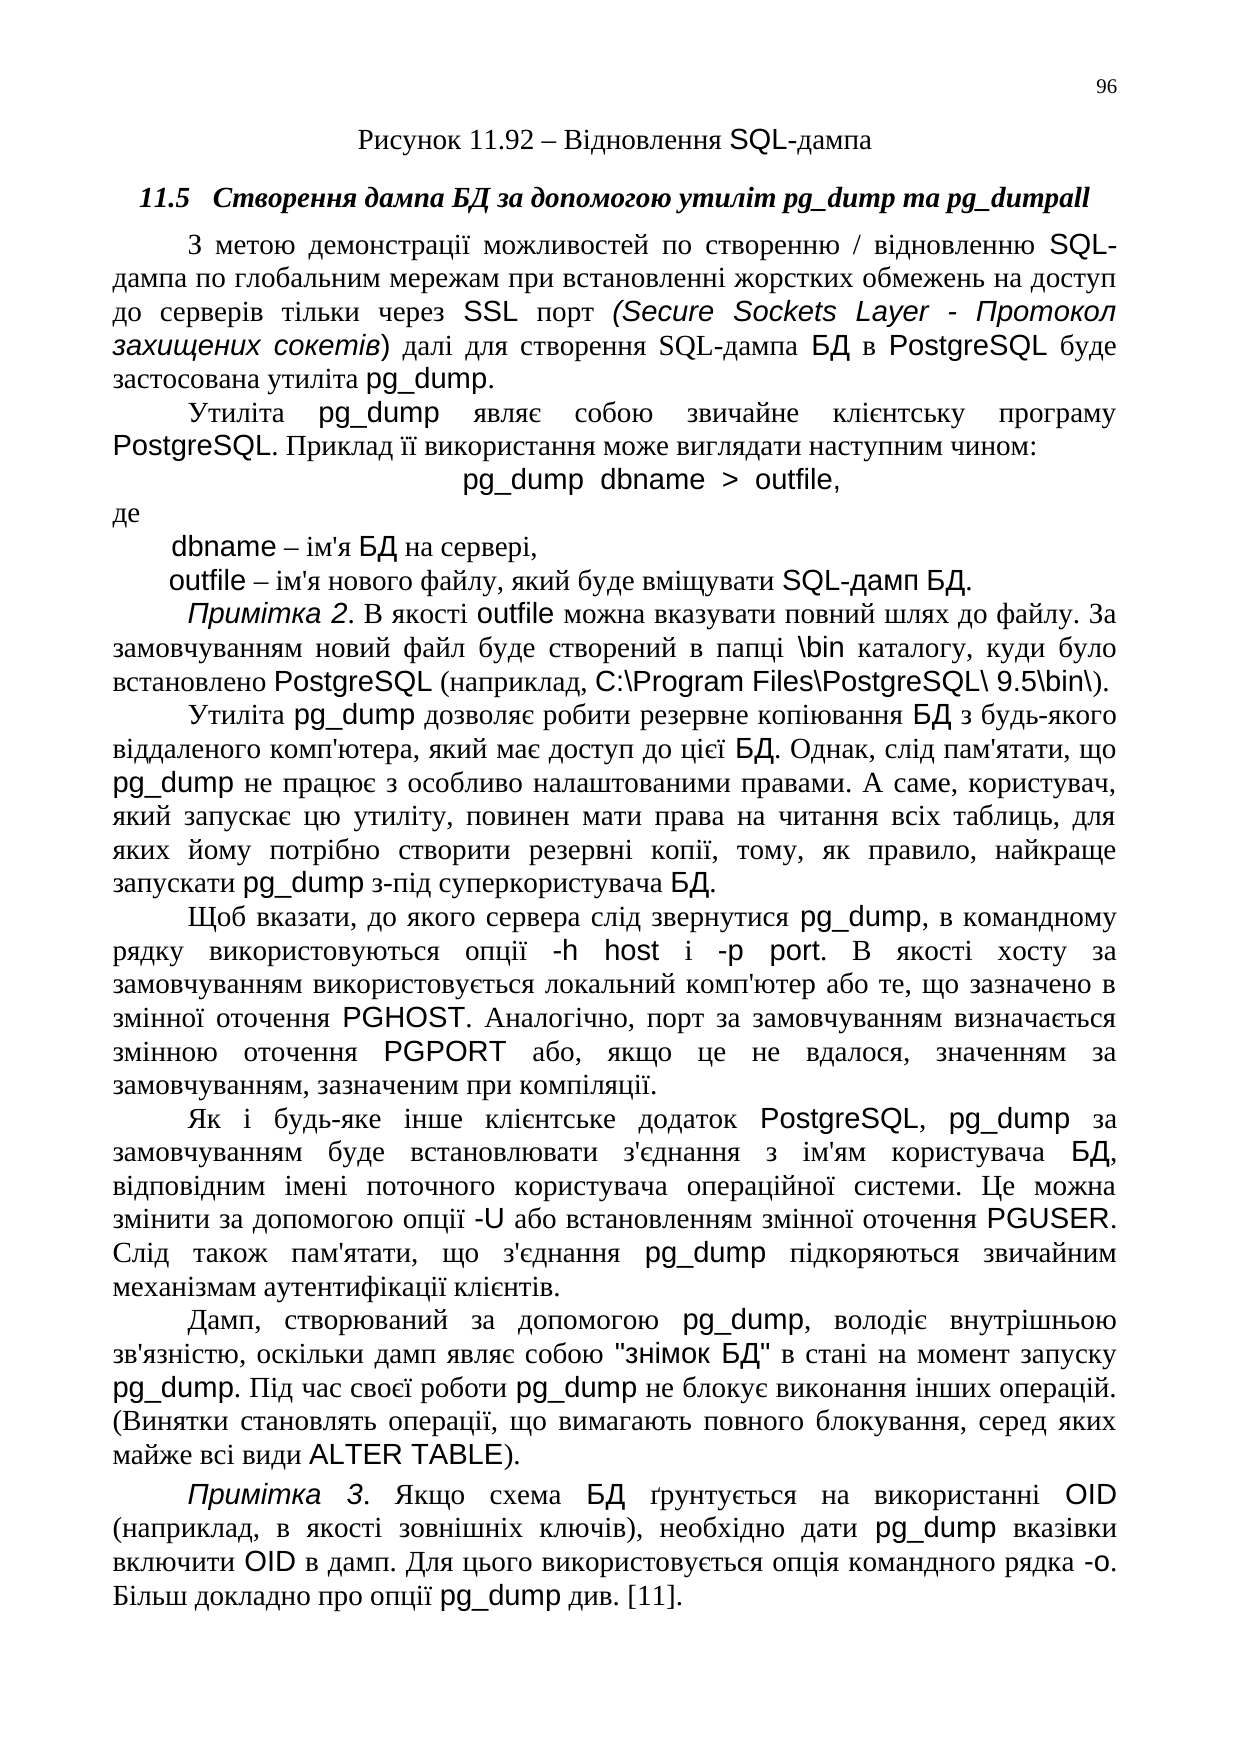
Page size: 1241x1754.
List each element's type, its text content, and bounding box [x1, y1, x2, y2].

text З метою демонстрації можливостей по створенню / відновленню SQL-дампа по глобальним мережам при встановленні жорстких обмежень на доступ до серверів тільки через SSL порт (Secure Sockets Layer - Протокол захищених сокетів) далі для створення SQL-дампа БД в PostgreSQL буде застосована утиліта pg_dump. [112, 227, 1117, 395]
text Утиліта pg_dump являє собою звичайне клієнтську програму PostgreSQL. Приклад її використання може виглядати наступним чином: [112, 395, 1117, 462]
text dbname – ім'я БД на сервері, [112, 529, 1117, 563]
subtitle Створення дампа БД за допомогою утиліт pg_dump та pg_dumpall [112, 181, 1117, 214]
text де [112, 496, 1117, 529]
text Примітка 3. Якщо схема БД ґрунтується на використанні OID (наприклад, в якості зовнішніх ключів), необхідно дати pg_dump вказівки включити OID в дамп. Для цього використовується опція командного рядка -o. Більш докладно про опції pg_dump див. [11]. [112, 1477, 1117, 1611]
text Дамп, створюваний за допомогою pg_dump, володіє внутрішньою зв'язністю, оскільки дамп являє собою "знімок БД" в стані на момент запуску pg_dump. Під час своєї роботи pg_dump не блокує виконання інших операцій. (Винятки становлять операції, що вимагають повного блокування, серед яких майже всі види ALTER TABLE). [112, 1302, 1117, 1471]
text Примітка 2. В якості outfile можна вказувати повний шлях до файлу. За замовчуванням новий файл буде створений в папці \bin каталогу, куди було встановлено PostgreSQL (наприклад, C:\Program Files\PostgreSQL\ 9.5\bin\). [112, 596, 1117, 697]
text Утиліта pg_dump дозволяє робити резервне копіювання БД з будь-якого віддаленого комп'ютера, який має доступ до цієї БД. Однак, слід пам'ятати, що pg_dump не працює з особливо налаштованими правами. А саме, користувач, який запускає цю утиліту, повинен мати права на читання всіх таблиць, для яких йому потрібно створити резервні копії, тому, як правило, найкраще запускати pg_dump з-під суперкористувача БД. [112, 697, 1117, 899]
text outfile – ім'я нового файлу, який буде вміщувати SQL-дамп БД. [112, 563, 1117, 596]
text Щоб вказати, до якого сервера слід звернутися pg_dump, в командному рядку використовуються опції -h host і -p port. В якості хосту за замовчуванням використовується локальний комп'ютер або те, що зазначено в змінної оточення PGHOST. Аналогічно, порт за замовчуванням визначається змінною оточення PGPORT або, якщо це не вдалося, значенням за замовчуванням, зазначеним при компіляції. [112, 899, 1117, 1101]
text pg_dump dbname > outfile, [112, 462, 1117, 496]
text Як і будь-яке інше клієнтське додаток PostgreSQL, pg_dump за замовчуванням буде встановлювати з'єднання з ім'ям користувача БД, відповідним імені поточного користувача операційної системи. Це можна змінити за допомогою опції -U або встановленням змінної оточення PGUSER. Слід також пам'ятати, що з'єднання pg_dump підкоряються звичайним механізмам аутентифікації клієнтів. [112, 1101, 1117, 1302]
